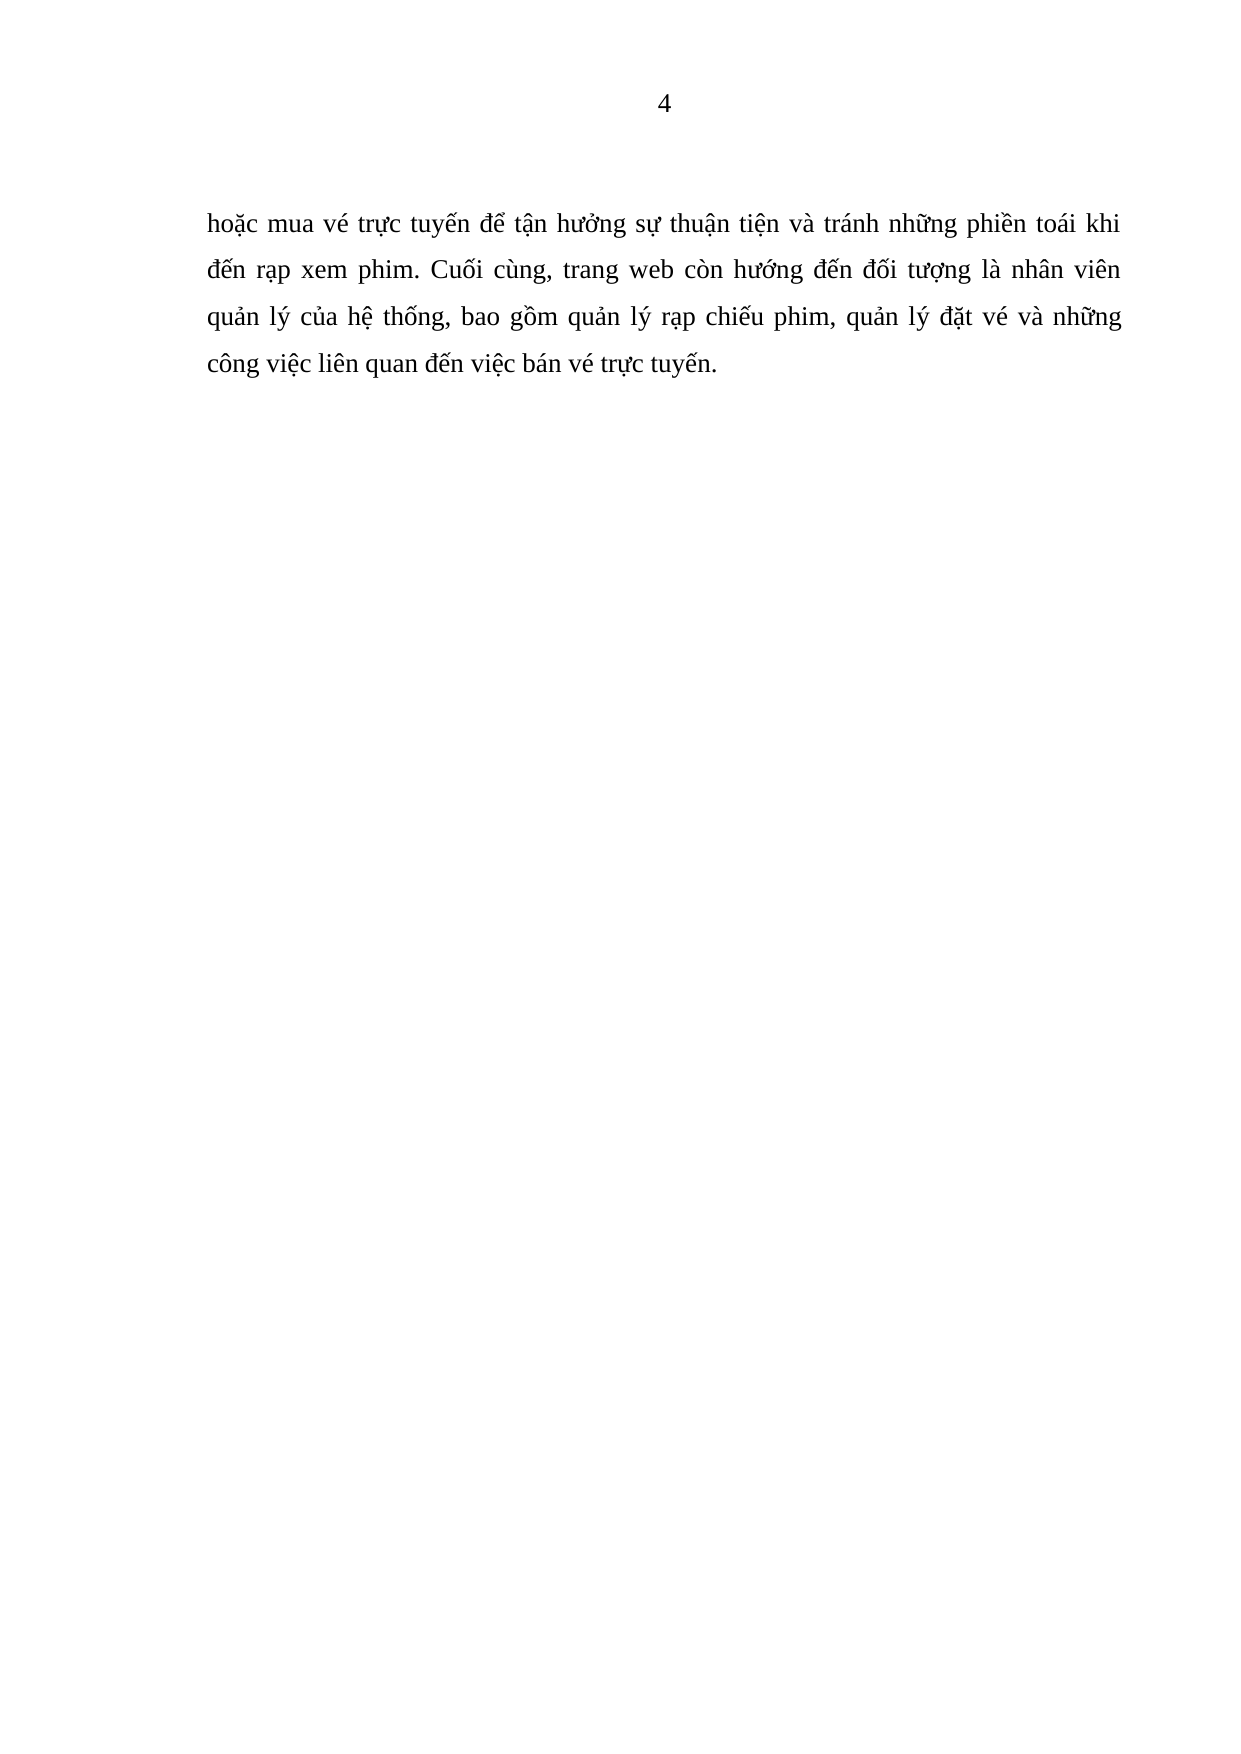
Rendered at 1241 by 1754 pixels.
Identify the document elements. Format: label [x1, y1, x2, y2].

text [207, 207, 1122, 378]
